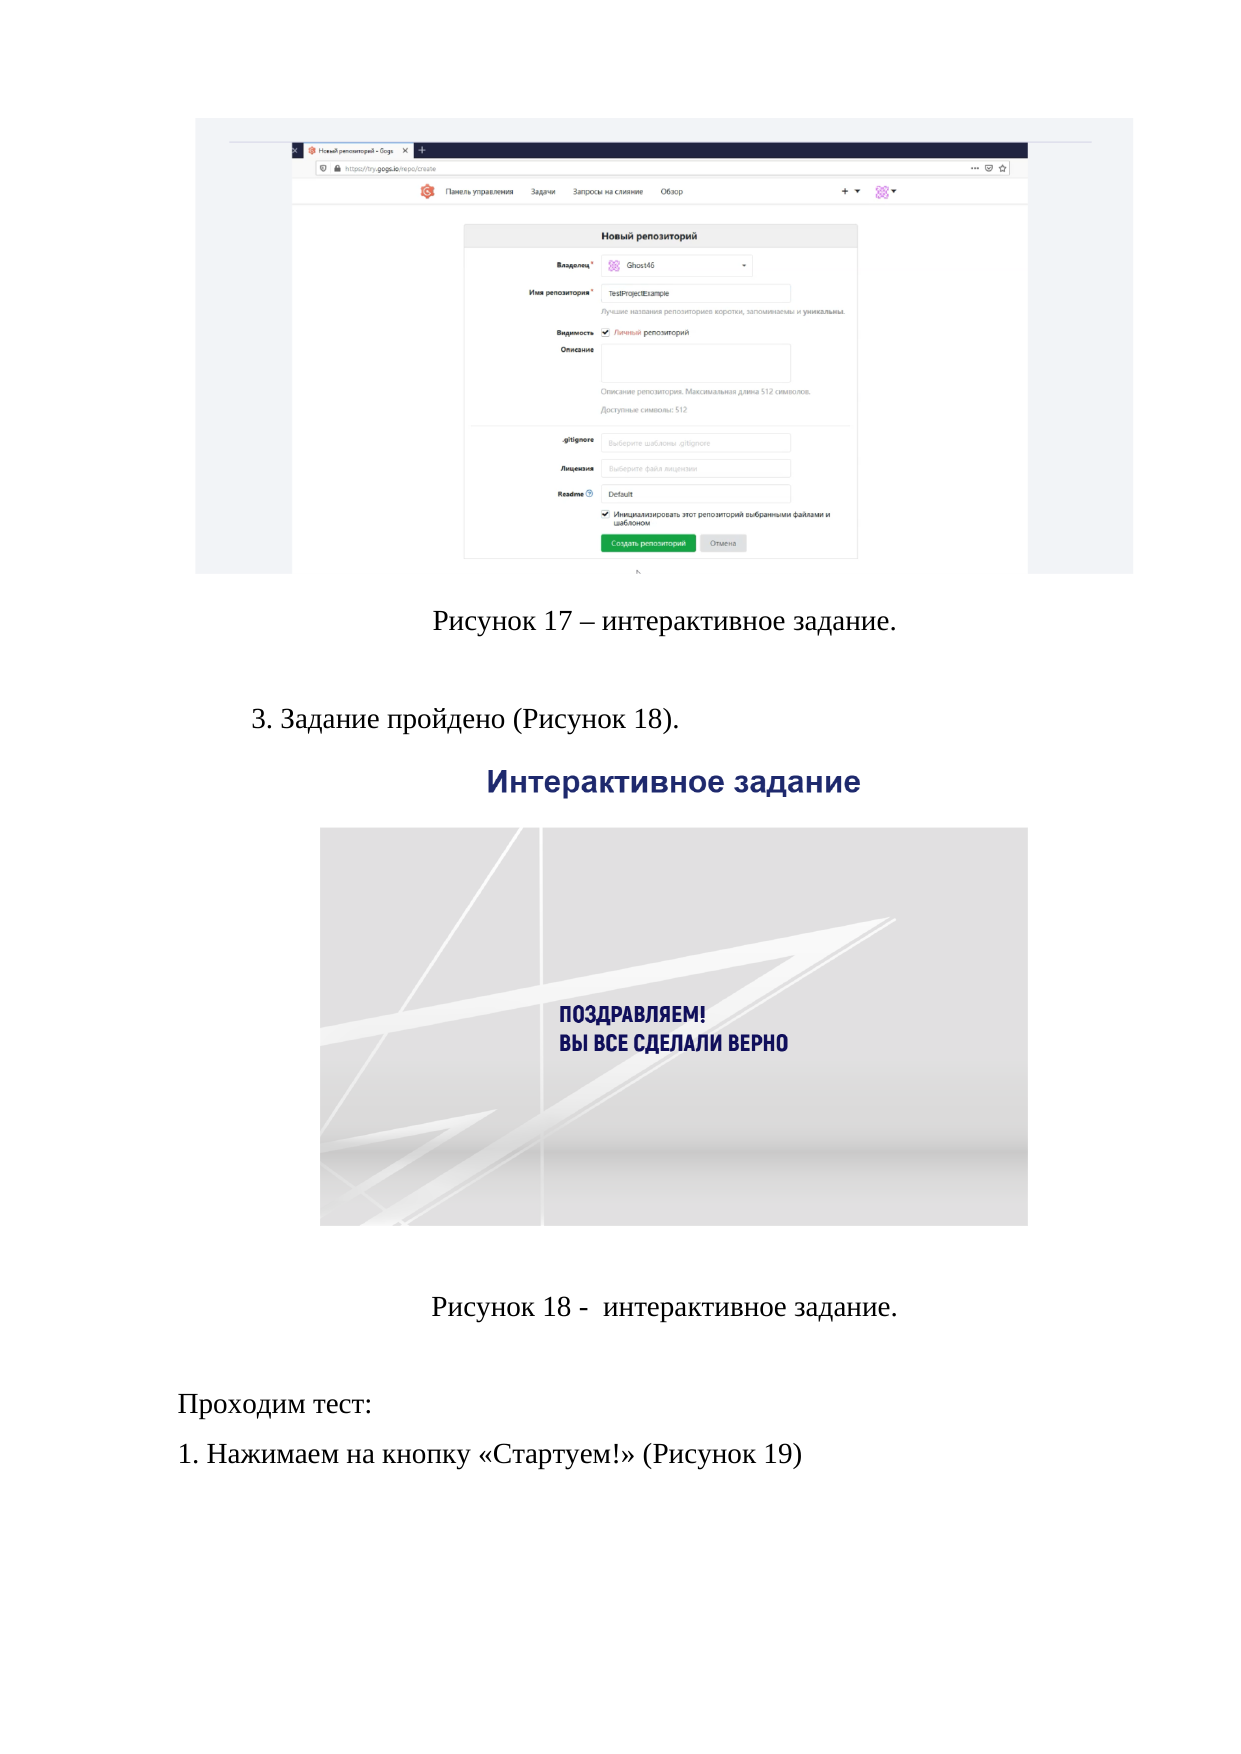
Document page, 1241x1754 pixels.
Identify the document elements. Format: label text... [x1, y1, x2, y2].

text Рисунок 17 – интерактивное задание. [177, 603, 1152, 637]
picture [195, 118, 1134, 585]
text 3. Задание пройдено (Рисунок 18). [177, 701, 1152, 734]
text Проходим тест: [177, 1386, 1152, 1419]
picture [202, 751, 1127, 1275]
text Рисунок 18 - интерактивное задание. [177, 1289, 1152, 1322]
text 1. Нажимаем на кнопку «Стартуем!» (Рисунок 19) [177, 1436, 1152, 1470]
